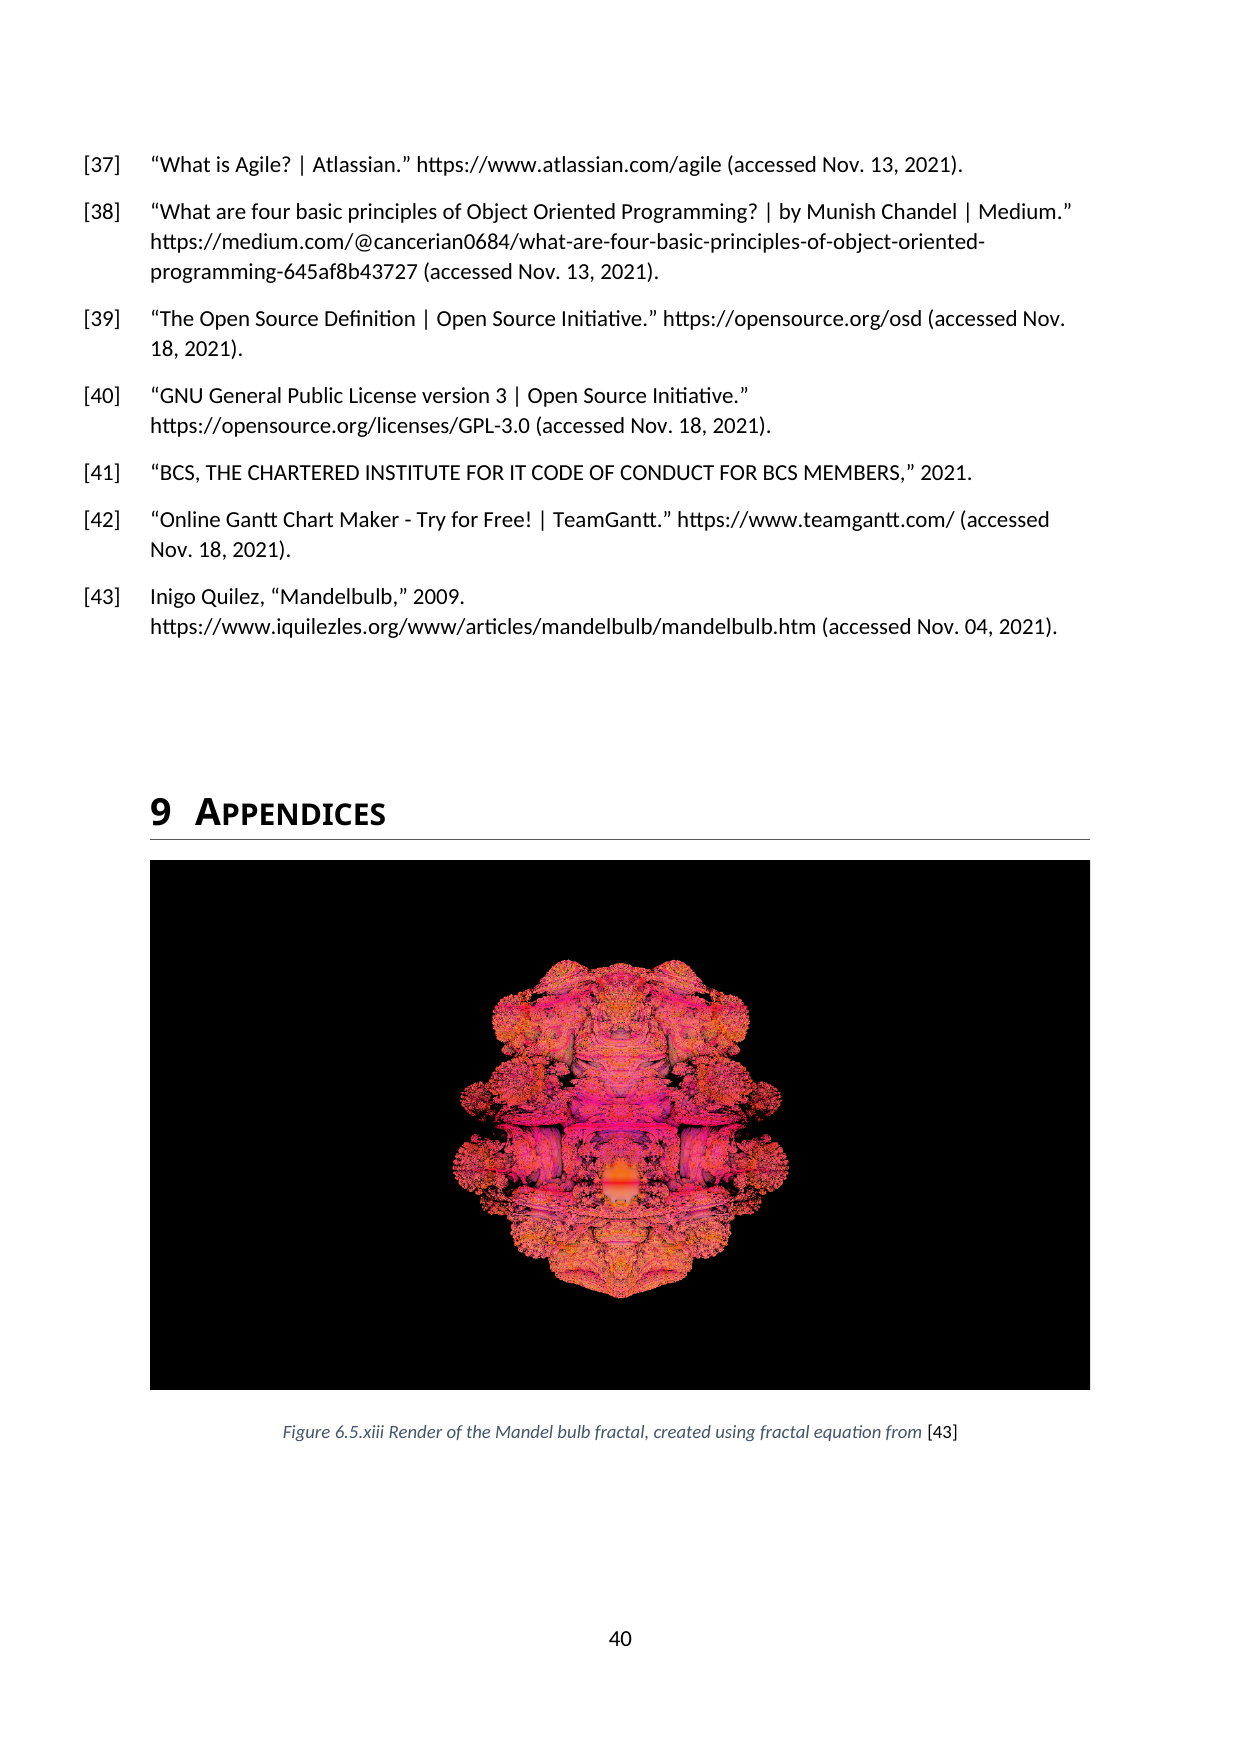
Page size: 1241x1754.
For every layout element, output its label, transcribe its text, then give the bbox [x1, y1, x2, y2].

picture [150, 860, 1091, 1390]
subtitle Appendices [150, 786, 1090, 839]
text Figure . Render of the Mandel bulb fractal, created using fractal equation from [150, 1420, 1090, 1443]
